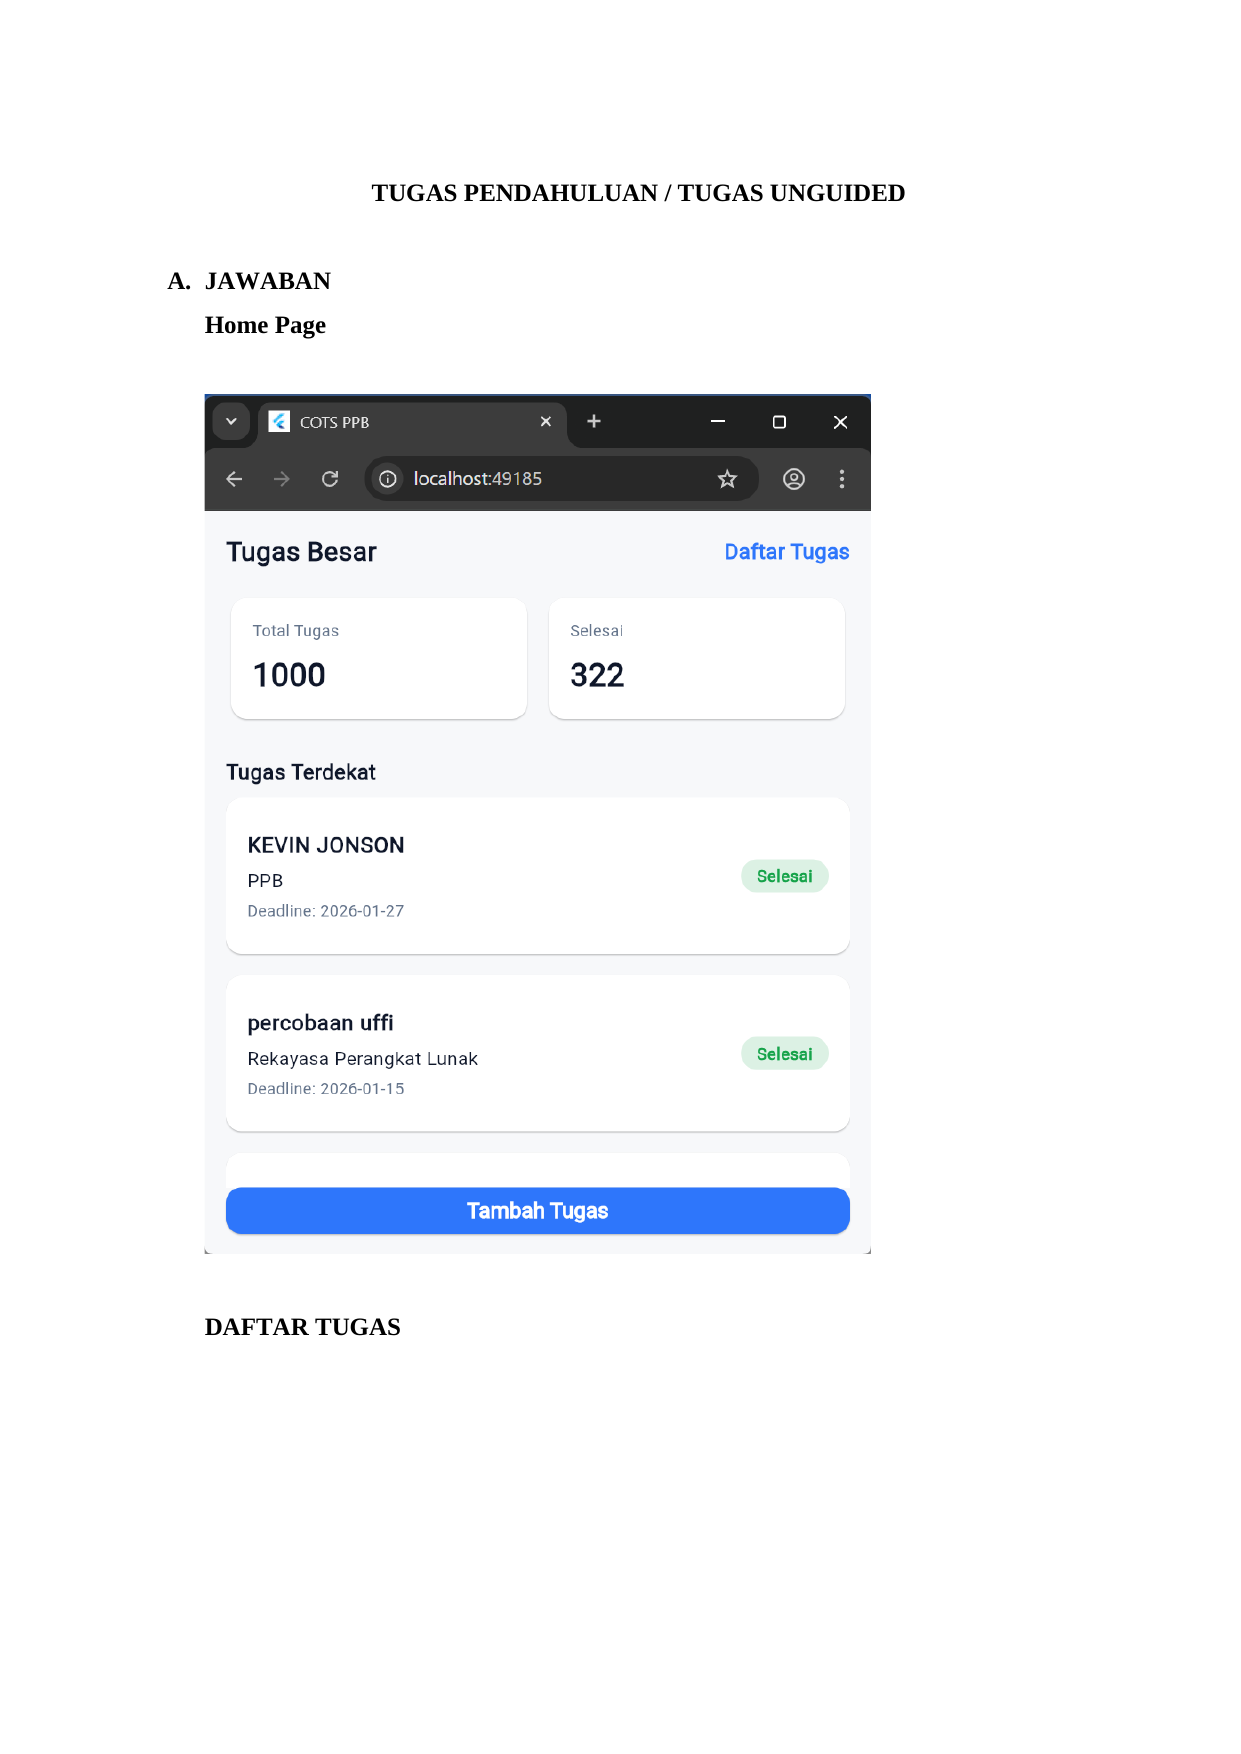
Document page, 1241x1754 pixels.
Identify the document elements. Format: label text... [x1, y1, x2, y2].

text Home Page [204, 310, 1103, 339]
text DAFTAR TUGAS [204, 1312, 1103, 1341]
text TUGAS PENDAHULUAN / TUGAS UNGUIDED [175, 178, 1103, 207]
list JAWABAN [167, 266, 1103, 295]
picture [204, 394, 871, 1254]
